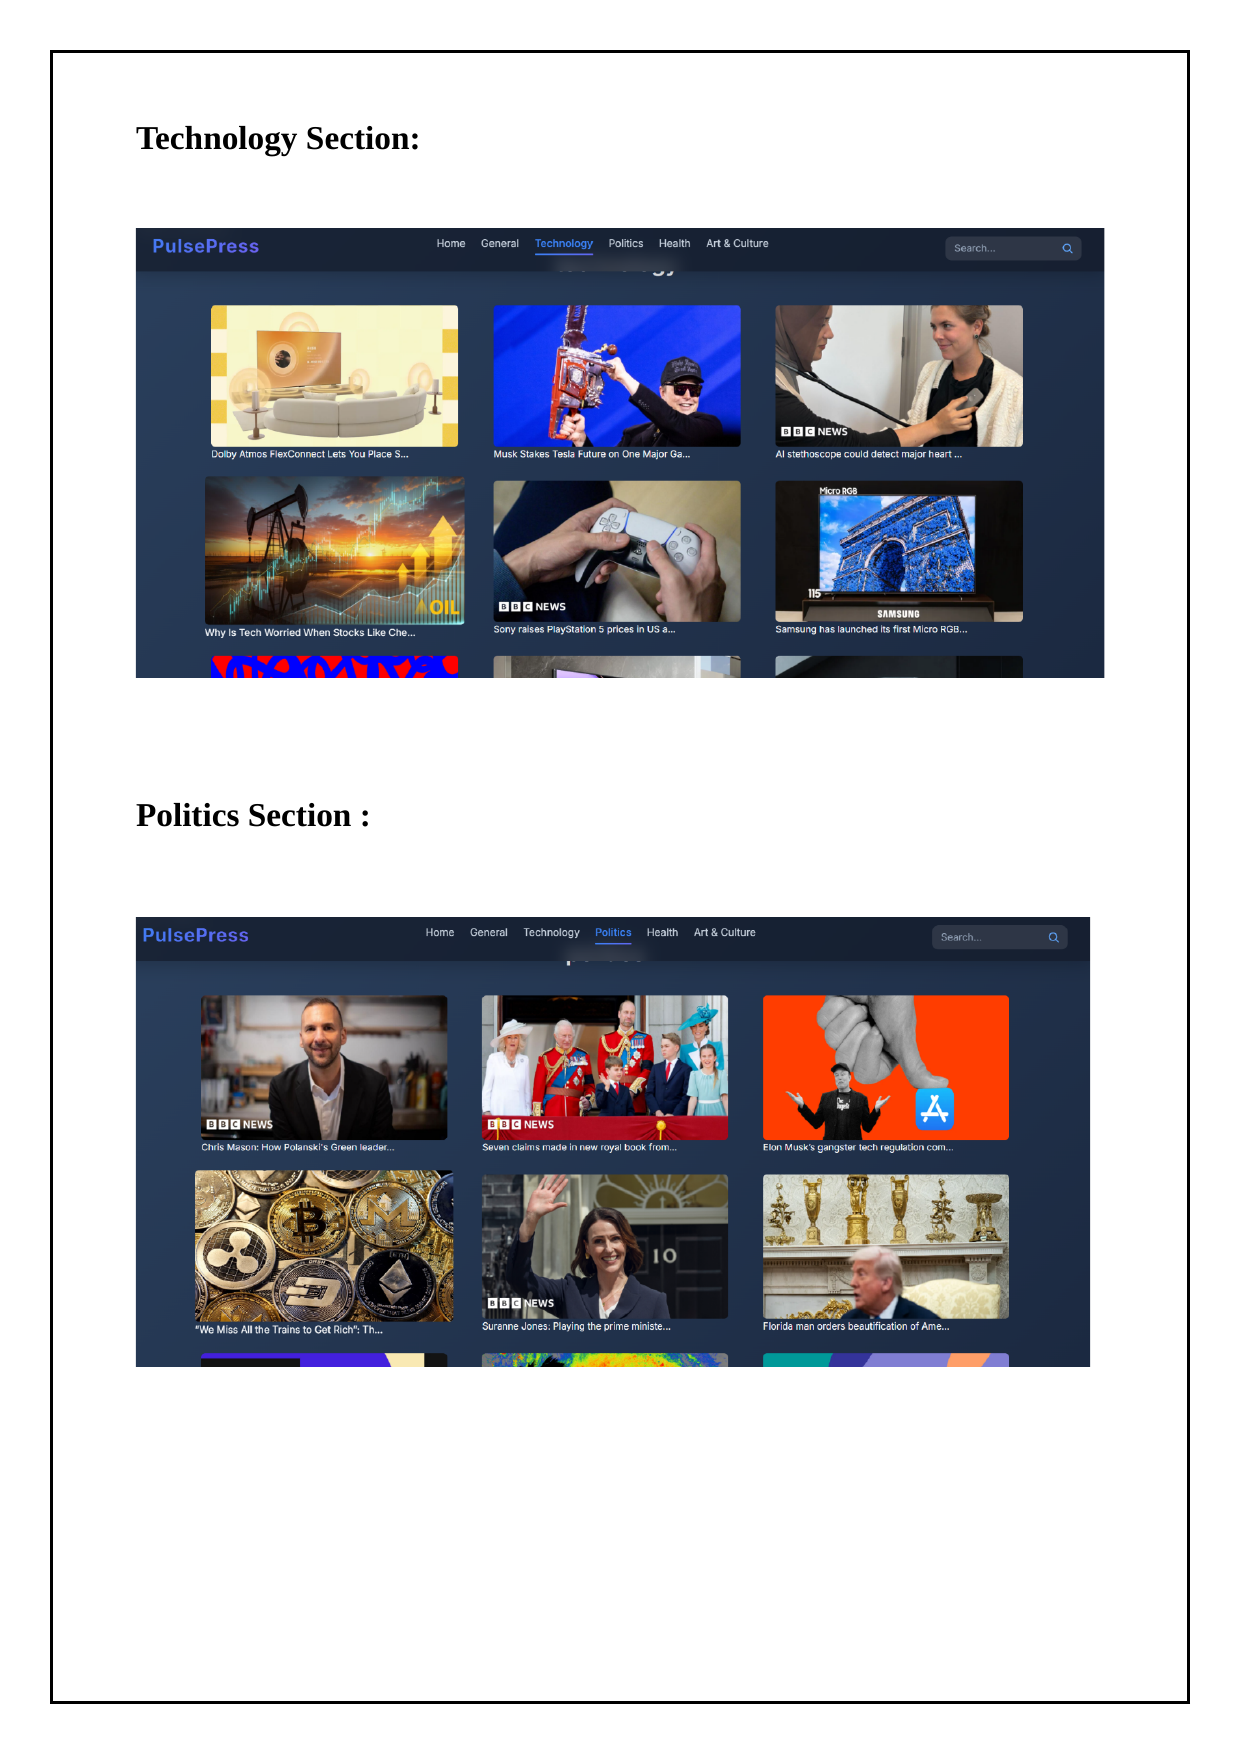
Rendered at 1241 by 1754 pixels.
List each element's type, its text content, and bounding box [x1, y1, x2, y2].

picture [135, 228, 1105, 678]
picture [135, 917, 1091, 1367]
text Politics Section : [136, 796, 1104, 834]
text Technology Section: [136, 118, 1104, 156]
